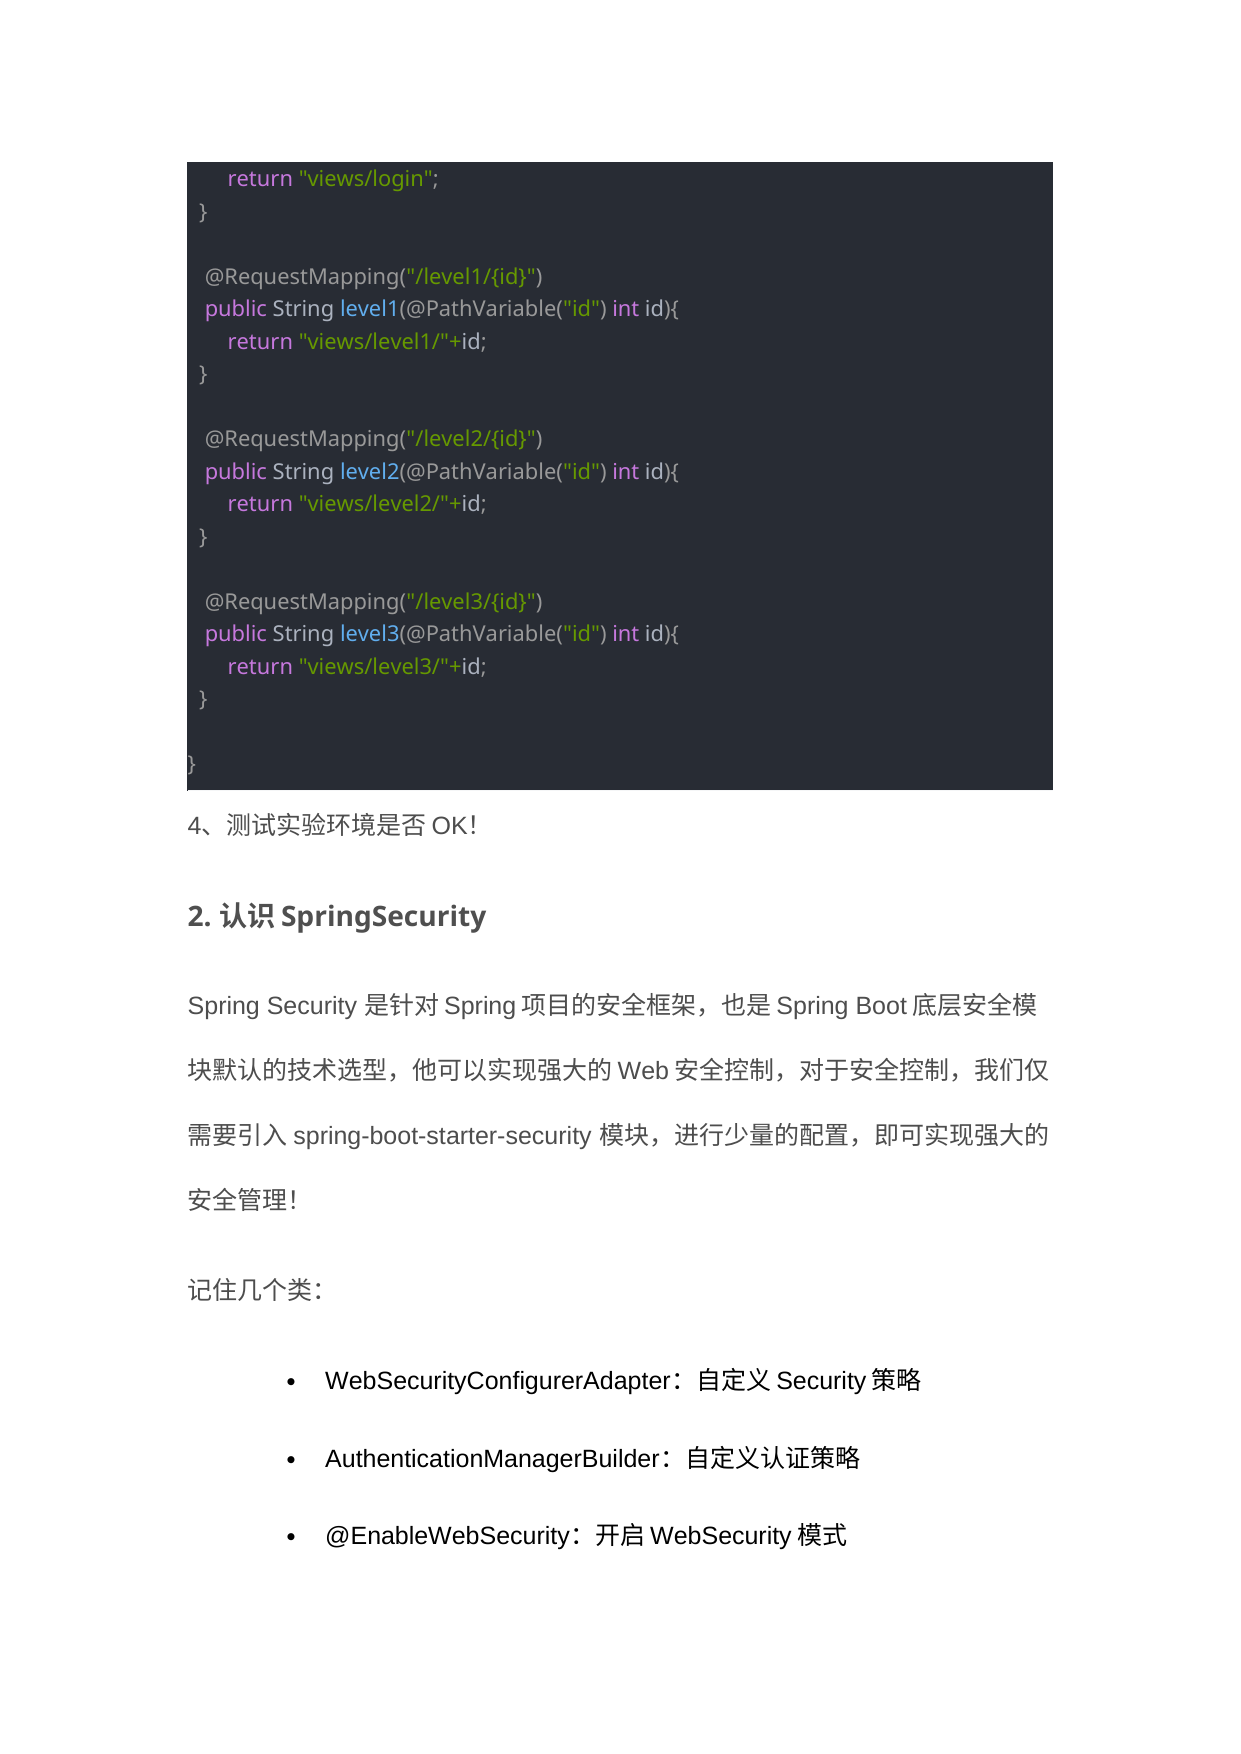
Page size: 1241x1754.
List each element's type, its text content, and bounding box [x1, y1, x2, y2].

text return "views/level3/"+id; [187, 649, 1053, 682]
text 4、测试实验环境是否OK！ [187, 791, 1053, 856]
text } [187, 357, 1053, 389]
text @RequestMapping("/level3/{id}") [187, 584, 1053, 617]
text public String level2(@PathVariable("id") int id){ [187, 454, 1053, 487]
text return "views/level1/"+id; [187, 324, 1053, 357]
text public String level1(@PathVariable("id") int id){ [187, 292, 1053, 324]
list @EnableWebSecurity：开启WebSecurity模式 [287, 1501, 1053, 1566]
list WebSecurityConfigurerAdapter：自定义Security策略 [287, 1346, 1053, 1411]
text return "views/level2/"+id; [187, 487, 1053, 519]
text @RequestMapping("/level1/{id}") [187, 259, 1053, 292]
text } [187, 519, 1053, 552]
text 记住几个类： [187, 1256, 1053, 1321]
text } [187, 747, 1053, 791]
text return "views/login"; [187, 162, 1053, 194]
text } [187, 194, 1053, 227]
list AuthenticationManagerBuilder：自定义认证策略 [287, 1424, 1053, 1489]
text public String level3(@PathVariable("id") int id){ [187, 617, 1053, 649]
text 2. 认识SpringSecurity [187, 881, 1053, 946]
text Spring Security 是针对Spring项目的安全框架，也是Spring Boot底层安全模块默认的技术选型，他可以实现强大的Web安全控制，对于安全控制，我们仅需要引入 spring-boot-starter-security 模块，进行少量的配置，即可实现强大的安全管理！ [187, 971, 1053, 1231]
text } [187, 682, 1053, 714]
text @RequestMapping("/level2/{id}") [187, 422, 1053, 454]
